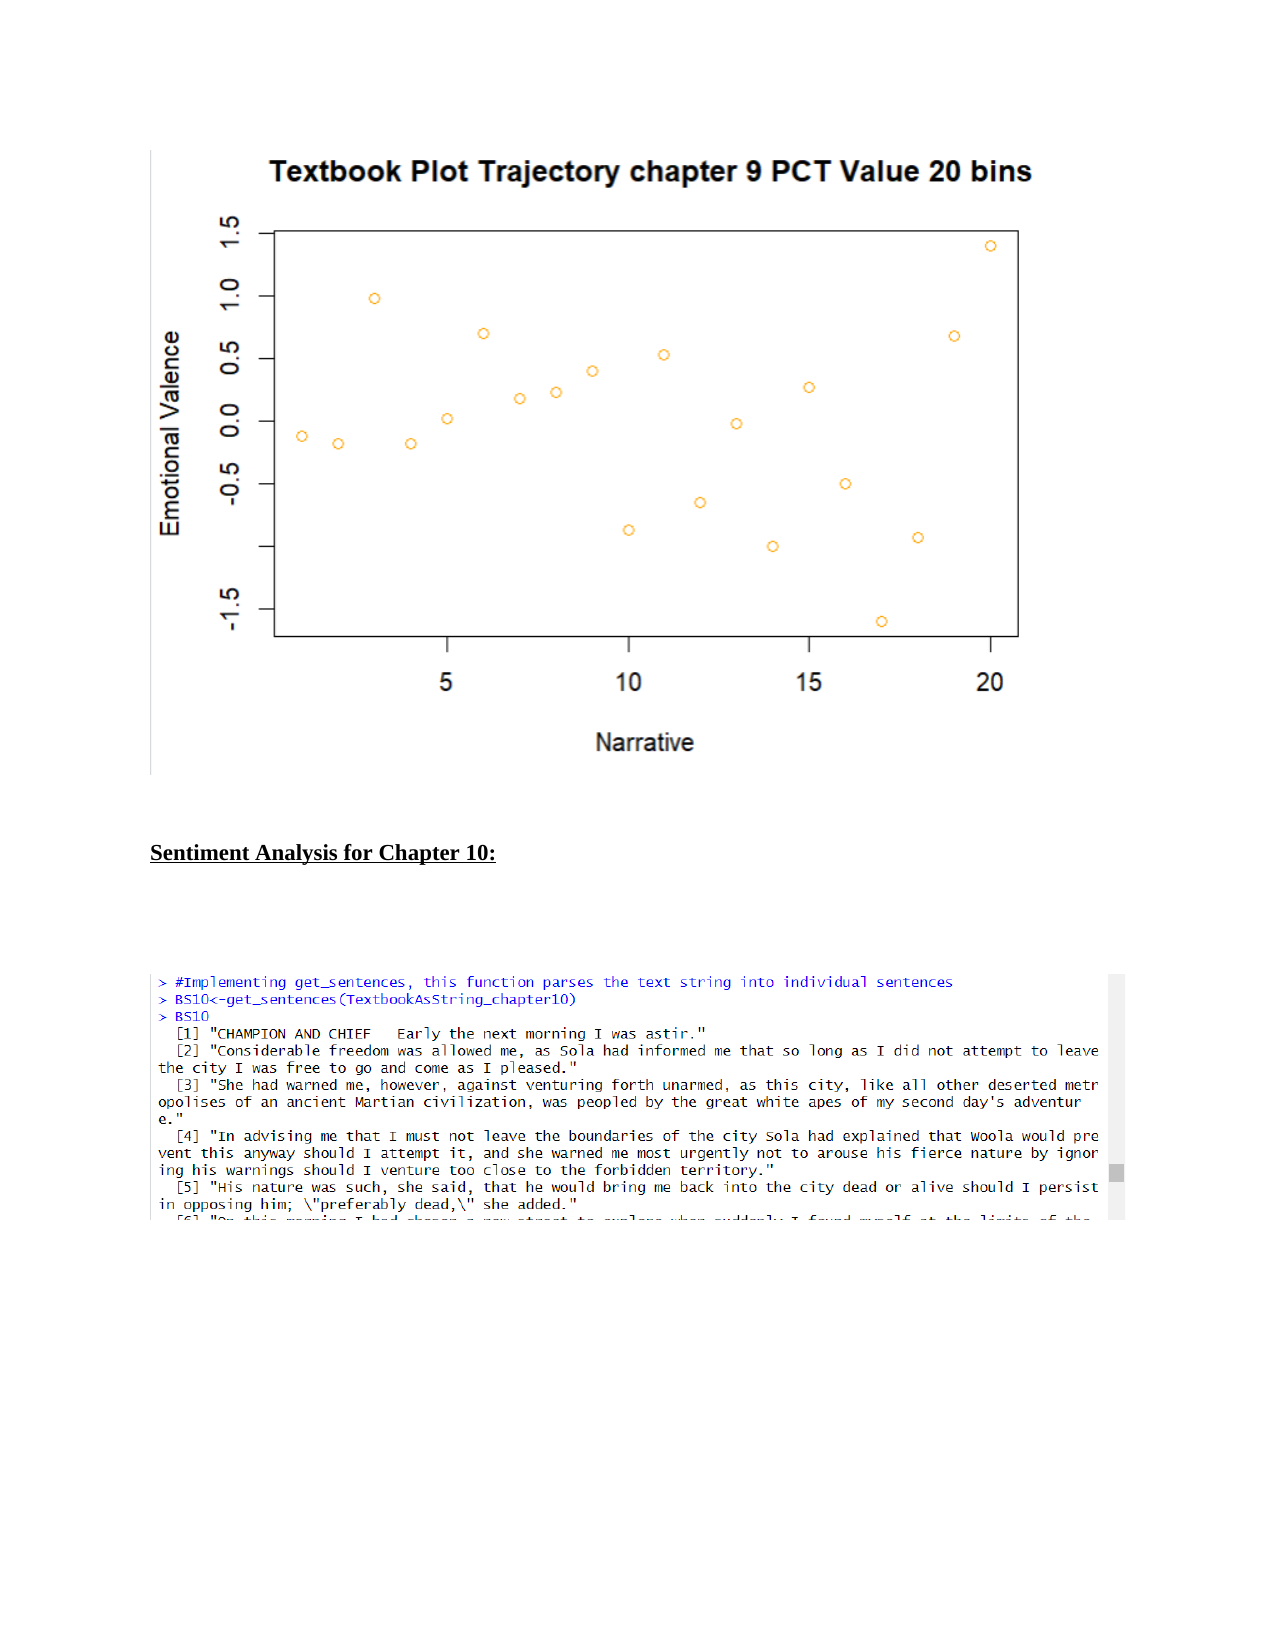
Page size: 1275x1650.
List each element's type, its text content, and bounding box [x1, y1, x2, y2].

picture [150, 150, 1064, 775]
picture [150, 974, 1125, 1220]
text Sentiment Analysis for Chapter 10: [150, 839, 1125, 865]
